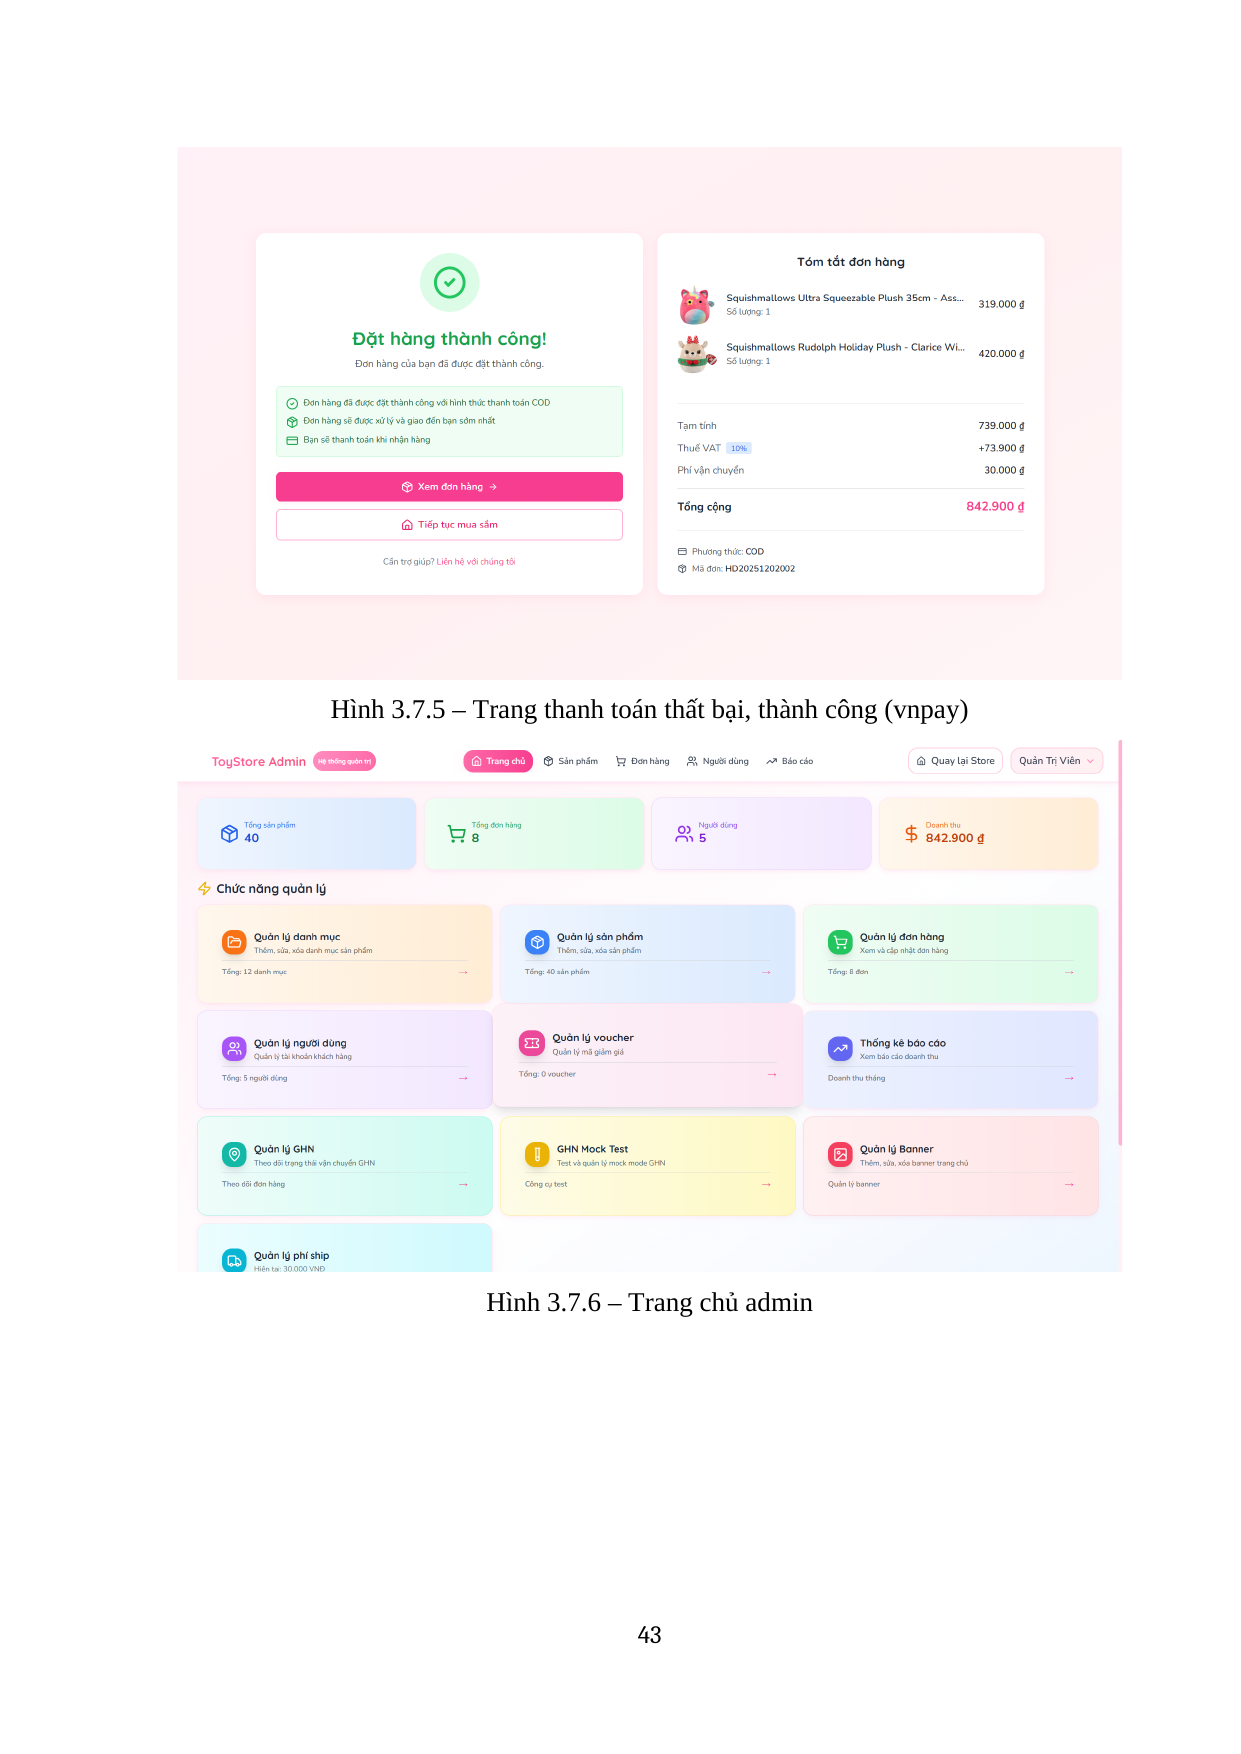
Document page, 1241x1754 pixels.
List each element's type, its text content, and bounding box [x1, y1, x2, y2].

text Hình 3.7.5 – Trang thanh toán thất bại, thành công (vnpay) [177, 693, 1122, 725]
picture [177, 147, 1123, 680]
picture [177, 740, 1123, 1272]
text Hình 3.7.6 – Trang chủ admin [177, 1286, 1122, 1317]
